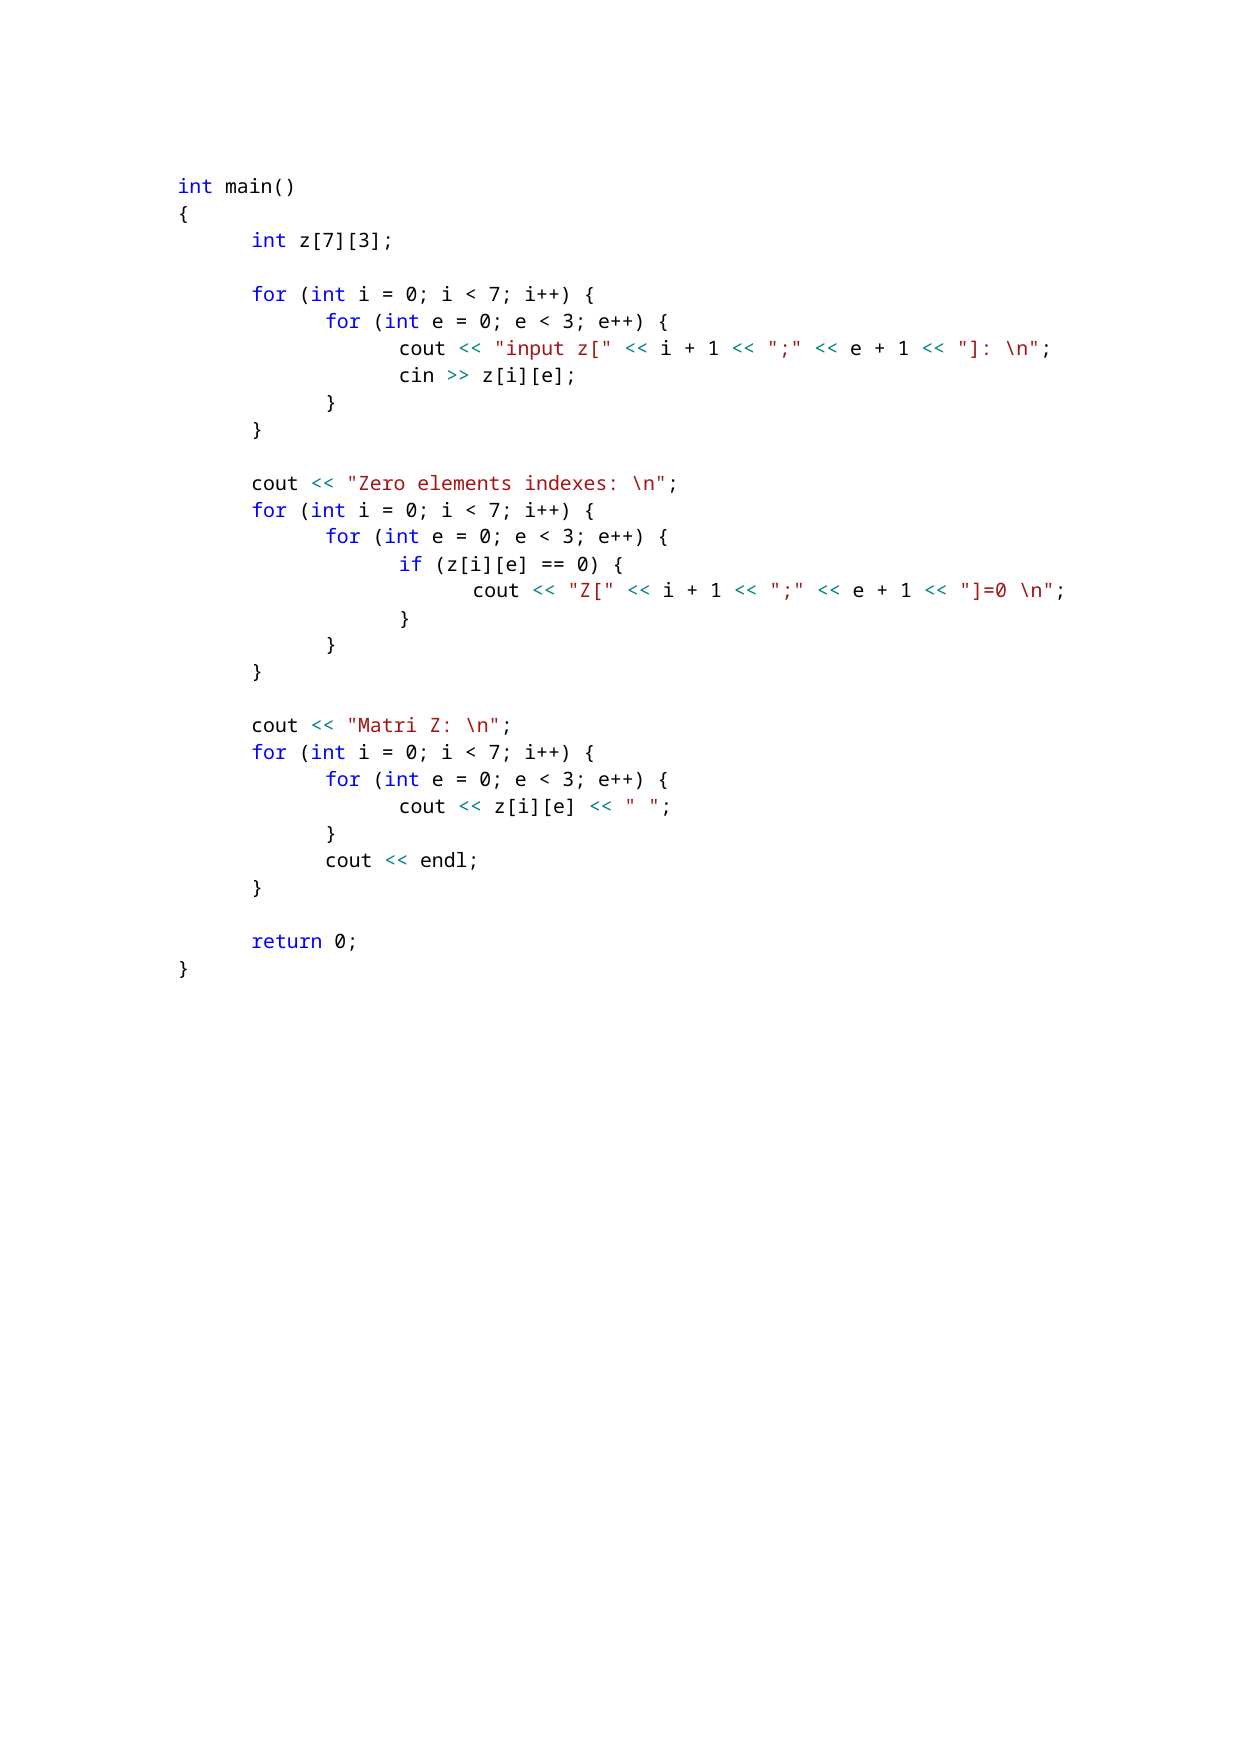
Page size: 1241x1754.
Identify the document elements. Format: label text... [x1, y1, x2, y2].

list for (int i = 0; i < 7; i++) { [177, 280, 1152, 307]
list cout << z[i][e] << " "; [177, 793, 1152, 819]
list { [177, 199, 1152, 226]
list for (int i = 0; i < 7; i++) { [177, 496, 1152, 523]
list for (int i = 0; i < 7; i++) { [177, 739, 1152, 766]
list for (int e = 0; e < 3; e++) { [177, 523, 1152, 550]
list } [177, 631, 1152, 658]
list } [177, 388, 1152, 415]
list } [177, 873, 1152, 901]
list } [177, 819, 1152, 847]
list cout << "Z[" << i + 1 << ";" << e + 1 << "]=0 \n"; [177, 577, 1152, 604]
list cout << "input z[" << i + 1 << ";" << e + 1 << "]: \n"; [177, 334, 1152, 361]
list cout << "Matri Z: \n"; [177, 712, 1152, 739]
list } [177, 415, 1152, 442]
list cout << "Zero elements indexes: \n"; [177, 469, 1152, 496]
list cout << endl; [177, 847, 1152, 873]
list int main() [177, 172, 1152, 199]
list cin >> z[i][e]; [177, 361, 1152, 388]
list } [177, 954, 1152, 981]
list int z[7][3]; [177, 226, 1152, 253]
list for (int e = 0; e < 3; e++) { [177, 766, 1152, 793]
list if (z[i][e] == 0) { [177, 550, 1152, 577]
list return 0; [177, 927, 1152, 954]
list } [177, 604, 1152, 631]
list } [177, 658, 1152, 685]
list for (int e = 0; e < 3; e++) { [177, 307, 1152, 334]
